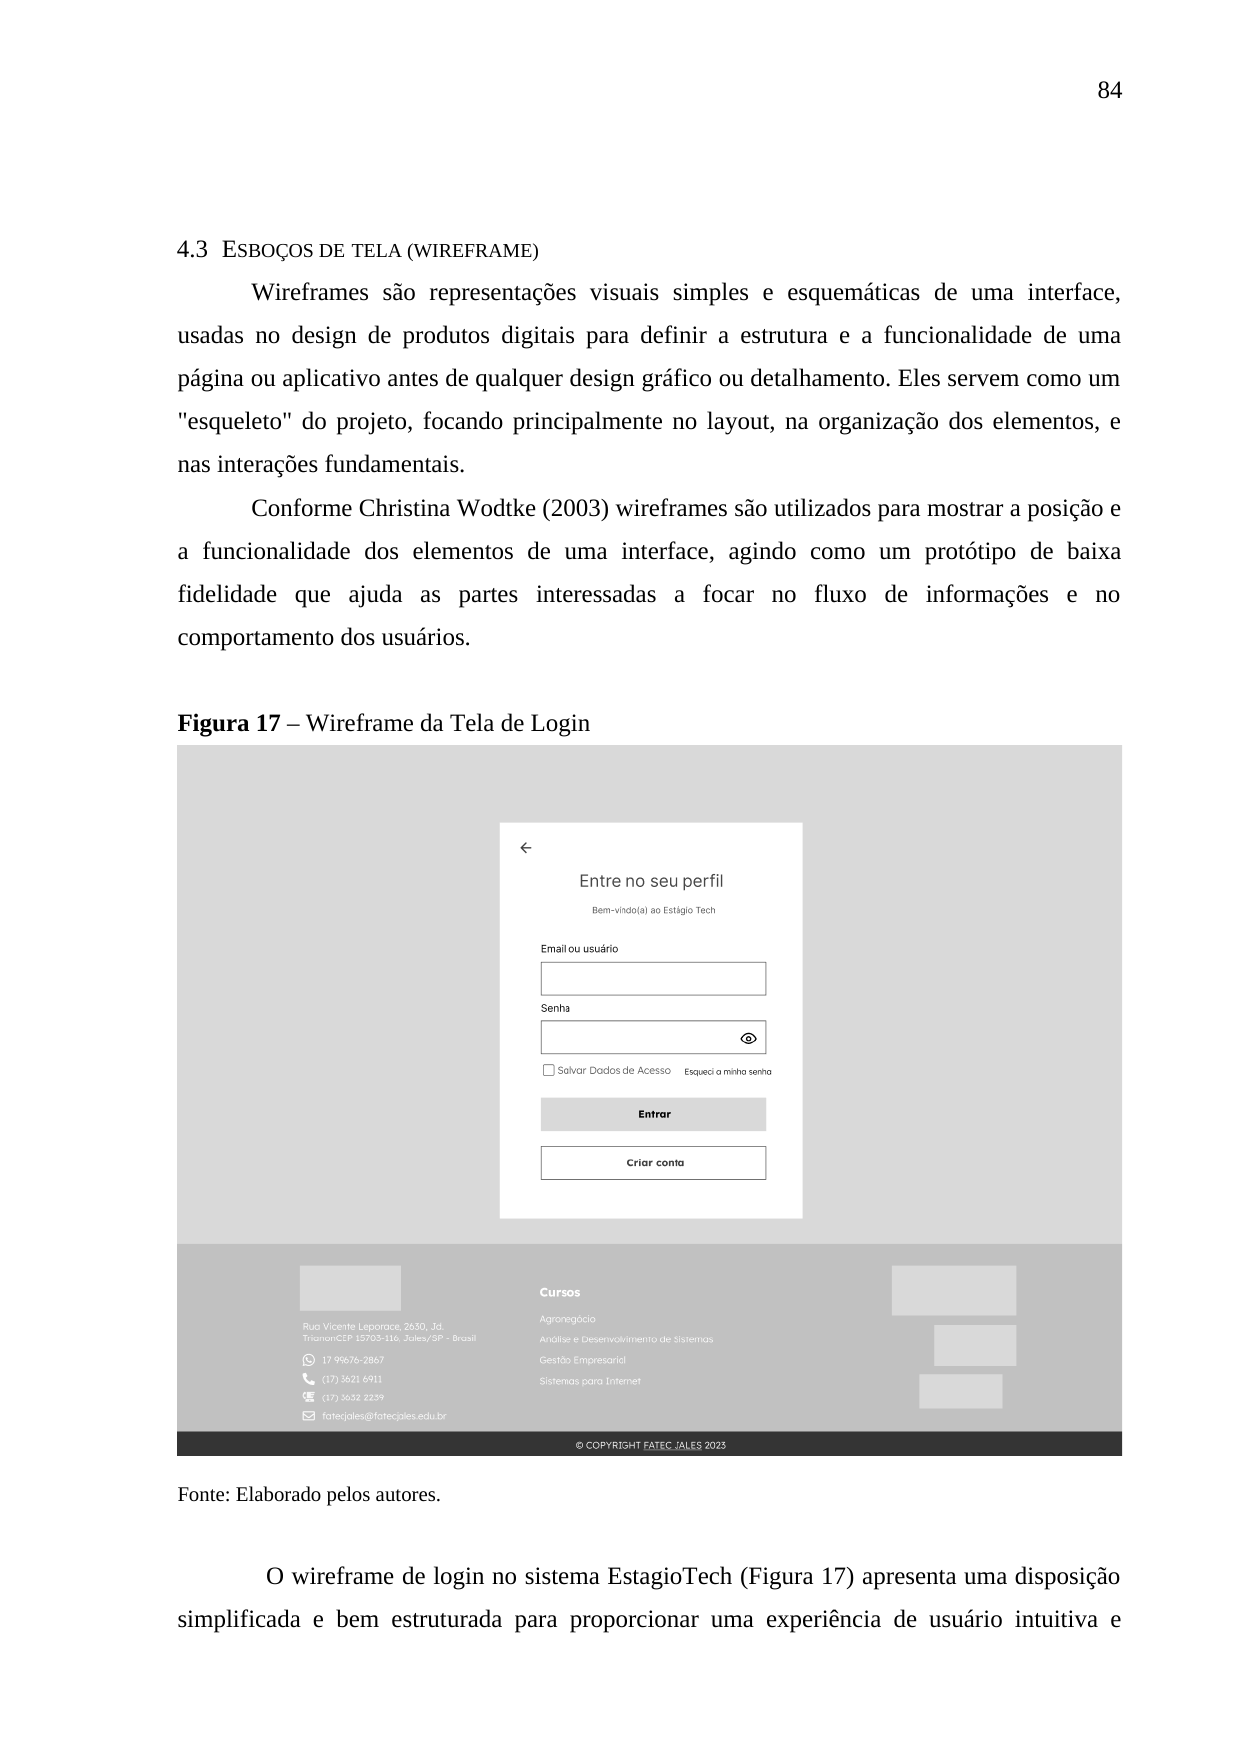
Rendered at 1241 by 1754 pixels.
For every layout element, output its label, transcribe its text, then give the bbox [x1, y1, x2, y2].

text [177, 1561, 1122, 1633]
text Figura 17 – Wireframe da Tela de Login [177, 708, 1122, 737]
text Wireframes são representações visuais simples e esquemáticas de uma interface, usadas no design de produtos digitais para definir a estrutura e a funcionalidade de uma página ou aplicativo antes de qualquer design gráfico ou detalhamento. Eles servem como um "esqueleto" do projeto, focando principalmente no layout, na organização dos elementos, e nas interações fundamentais. [177, 277, 1122, 478]
subtitle ESBOÇOS DE TELA (WIREFRAME) [177, 234, 1122, 263]
text Fonte: Elaborado pelos autores. [177, 1456, 1122, 1506]
text Conforme Christina Wodtke (2003) wireframes são utilizados para mostrar a posição e a funcionalidade dos elementos de uma interface, agindo como um protótipo de baixa fidelidade que ajuda as partes interessadas a focar no fluxo de informações e no comportamento dos usuários. [177, 493, 1122, 651]
picture [177, 745, 1123, 1456]
